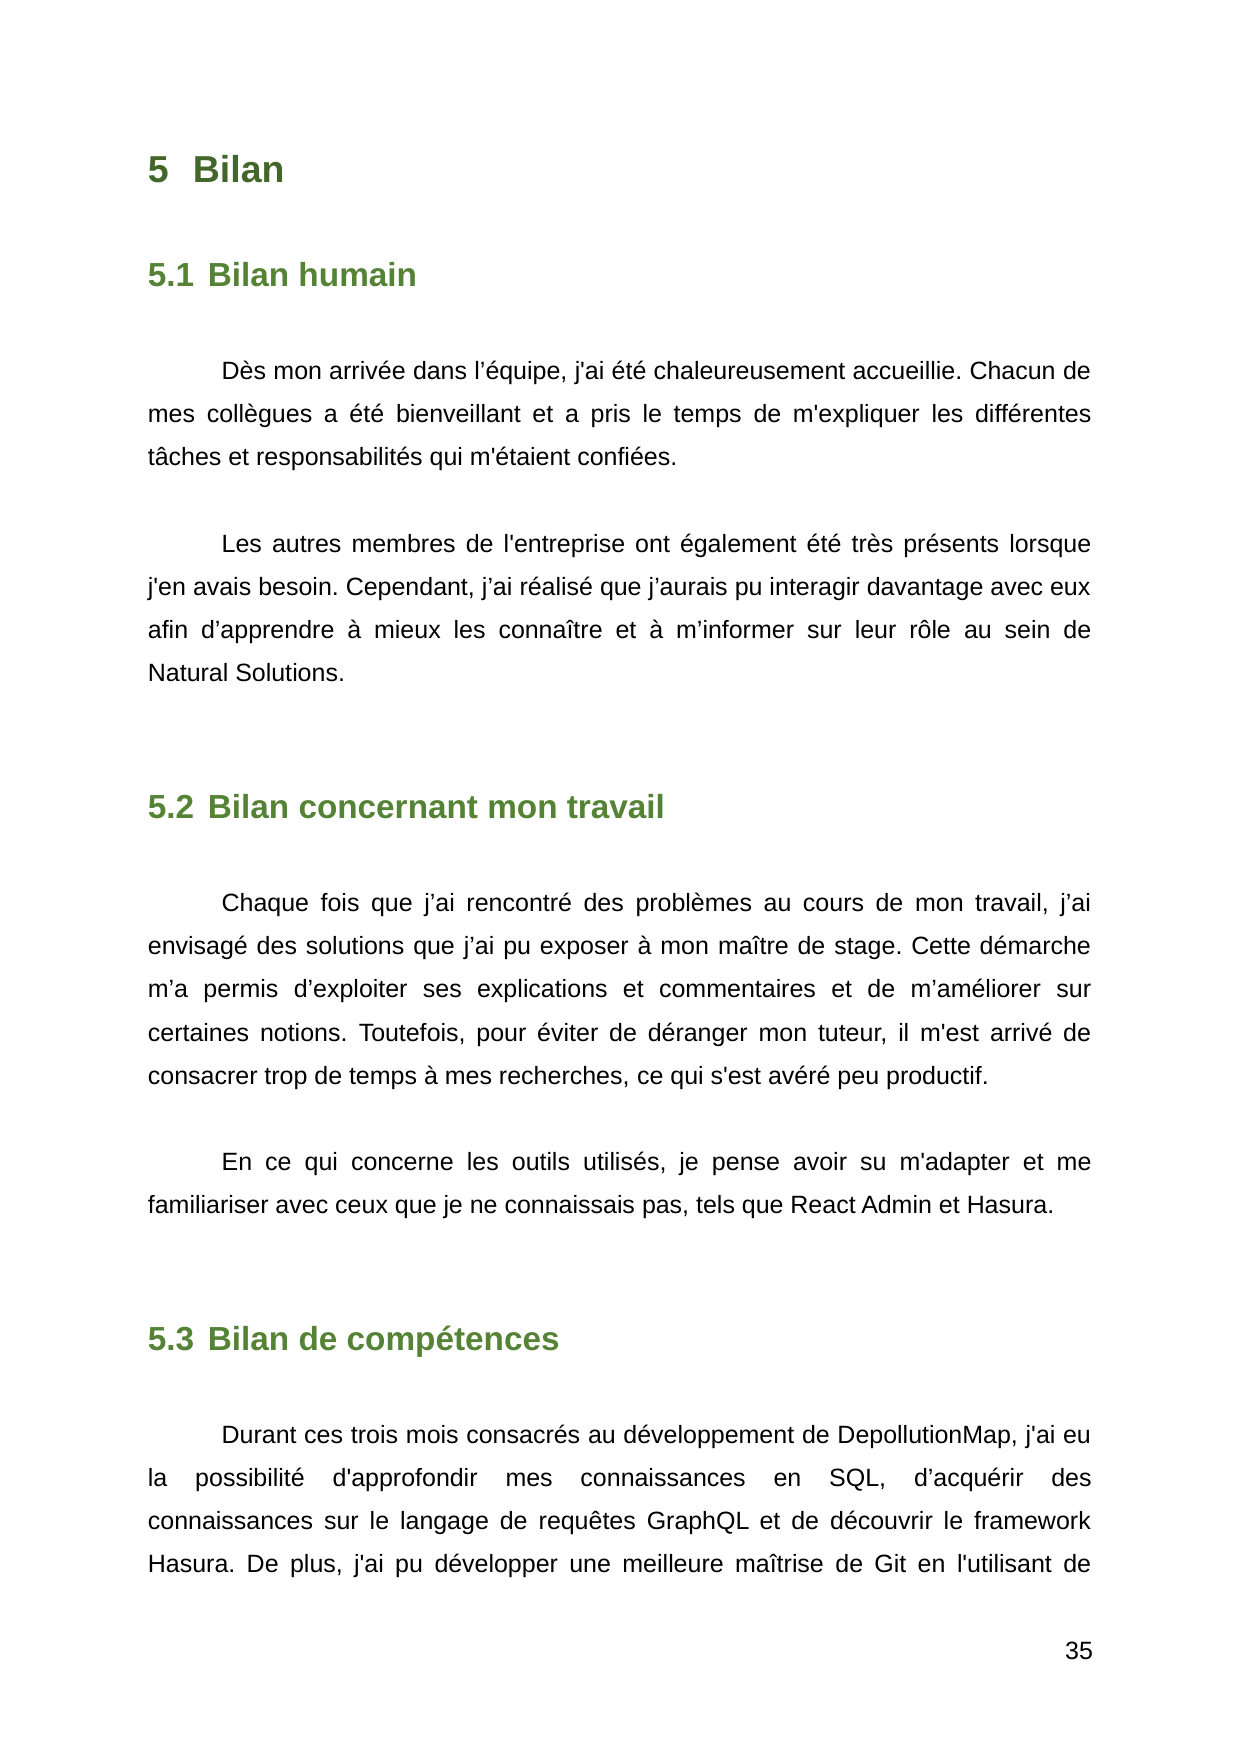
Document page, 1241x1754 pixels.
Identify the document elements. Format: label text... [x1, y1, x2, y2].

subtitle Bilan [148, 148, 1093, 191]
subtitle Bilan concernant mon travail [148, 787, 1093, 826]
subtitle Bilan humain [148, 255, 1093, 294]
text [148, 1420, 1093, 1578]
text Chaque fois que j’ai rencontré des problèmes au cours de mon travail, j’ai envisagé des solutions que j’ai pu exposer à mon maître de stage. Cette démarche m’a permis d’exploiter ses explications et commentaires et de m’améliorer sur certaines notions. Toutefois, pour éviter de déranger mon tuteur, il m'est arrivé de consacrer trop de temps à mes recherches, ce qui s'est avéré peu productif. [148, 888, 1093, 1089]
text Les autres membres de l'entreprise ont également été très présents lorsque j'en avais besoin. Cependant, j’ai réalisé que j’aurais pu interagir davantage avec eux afin d’apprendre à mieux les connaître et à m’informer sur leur rôle au sein de Natural Solutions. [148, 529, 1093, 687]
text Dès mon arrivée dans l’équipe, j'ai été chaleureusement accueillie. Chacun de mes collègues a été bienveillant et a pris le temps de m'expliquer les différentes tâches et responsabilités qui m'étaient confiées. [148, 356, 1093, 471]
subtitle Bilan de compétences [148, 1319, 1093, 1358]
text En ce qui concerne les outils utilisés, je pense avoir su m'adapter et me familiariser avec ceux que je ne connaissais pas, tels que React Admin et Hasura. [148, 1147, 1093, 1219]
